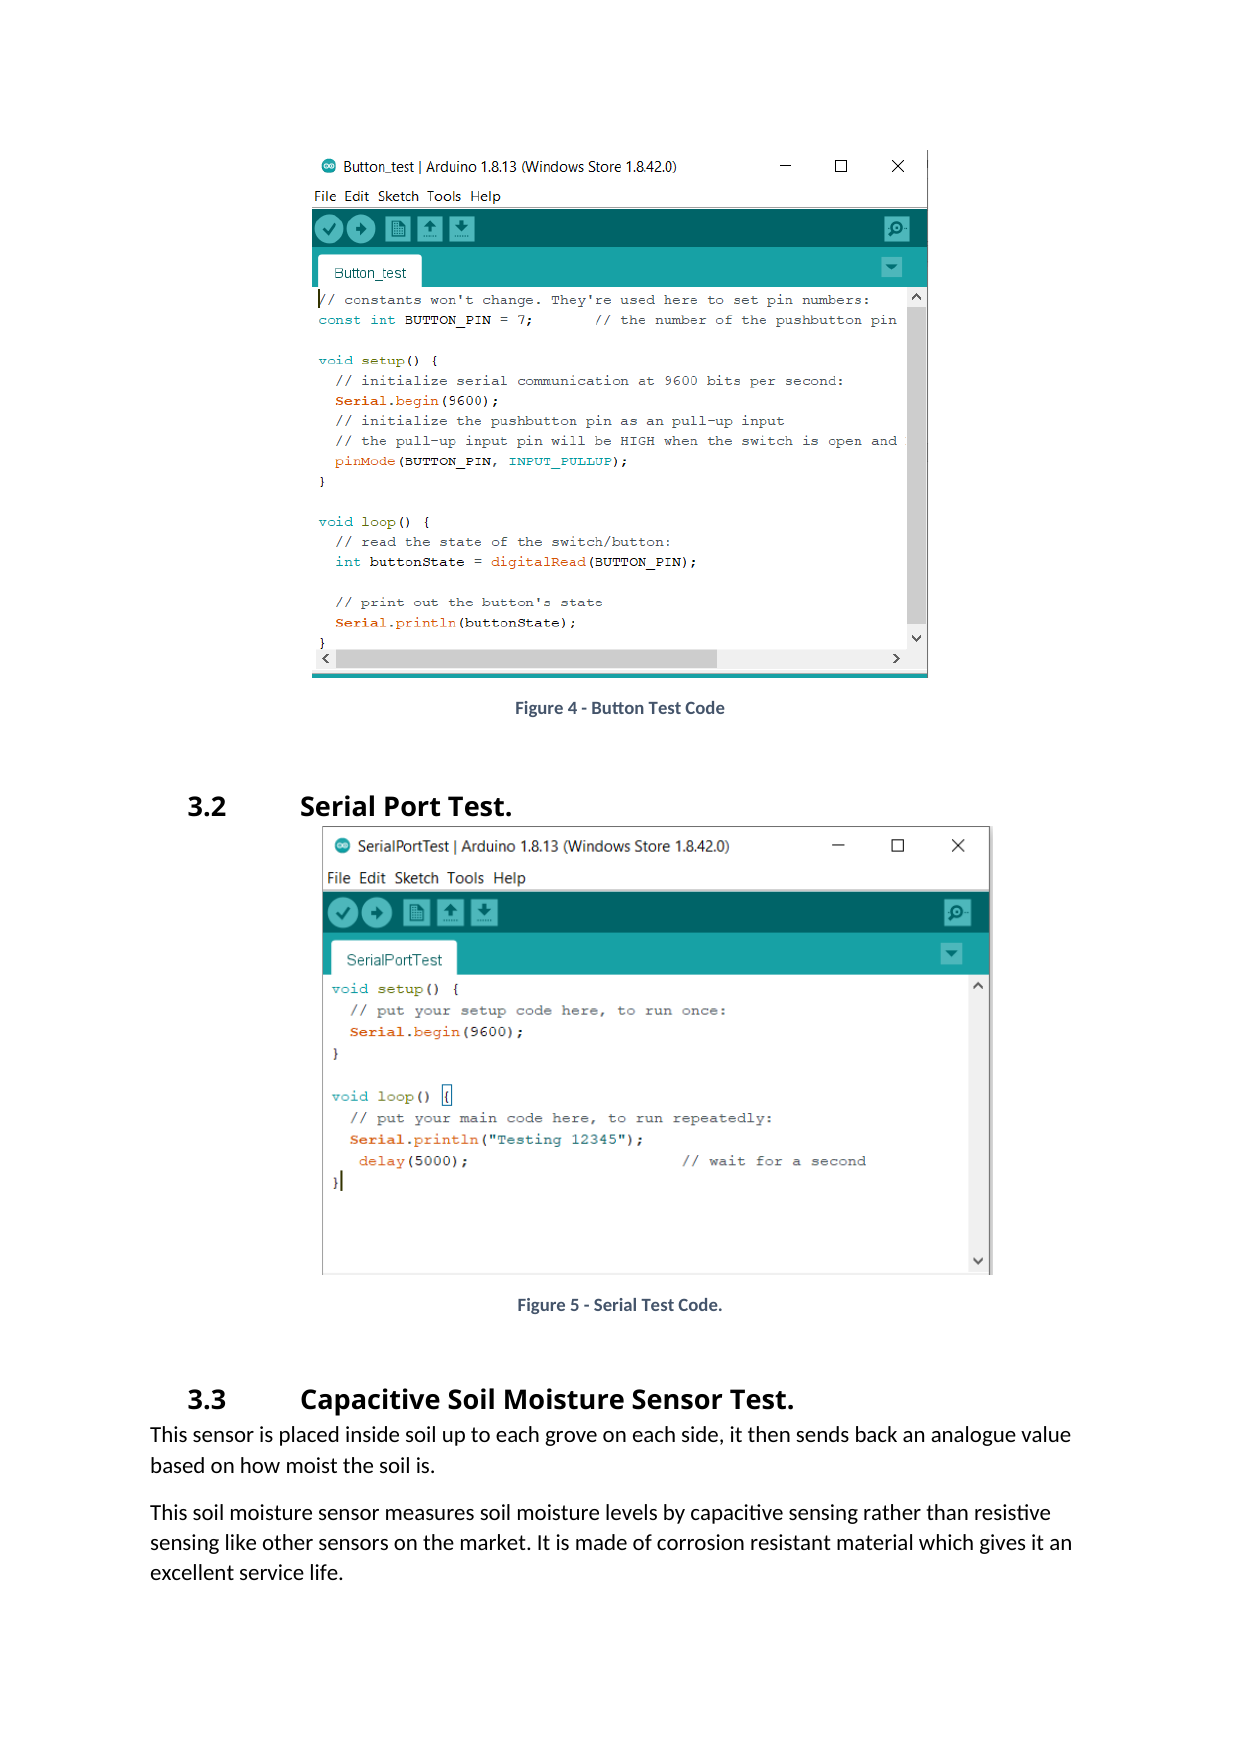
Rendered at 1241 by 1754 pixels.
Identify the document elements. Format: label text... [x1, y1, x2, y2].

text This sensor is placed inside soil up to each grove on each side, it then sends back an analogue value based on how moist the soil is. [150, 1421, 1090, 1479]
text Figure 4 - Button Test Code [150, 696, 1090, 719]
subtitle Capacitive Soil Moisture Sensor Test. [187, 1381, 1090, 1418]
text This soil moisture sensor measures soil moisture levels by capacitive sensing rather than resistive sensing like other sensors on the market. It is made of corrosion resistant material which gives it an excellent service life. [150, 1498, 1090, 1586]
picture [322, 826, 993, 1275]
picture [312, 150, 929, 678]
text Figure 5 - Serial Test Code. [150, 1293, 1090, 1316]
subtitle Serial Port Test. [187, 787, 1090, 824]
